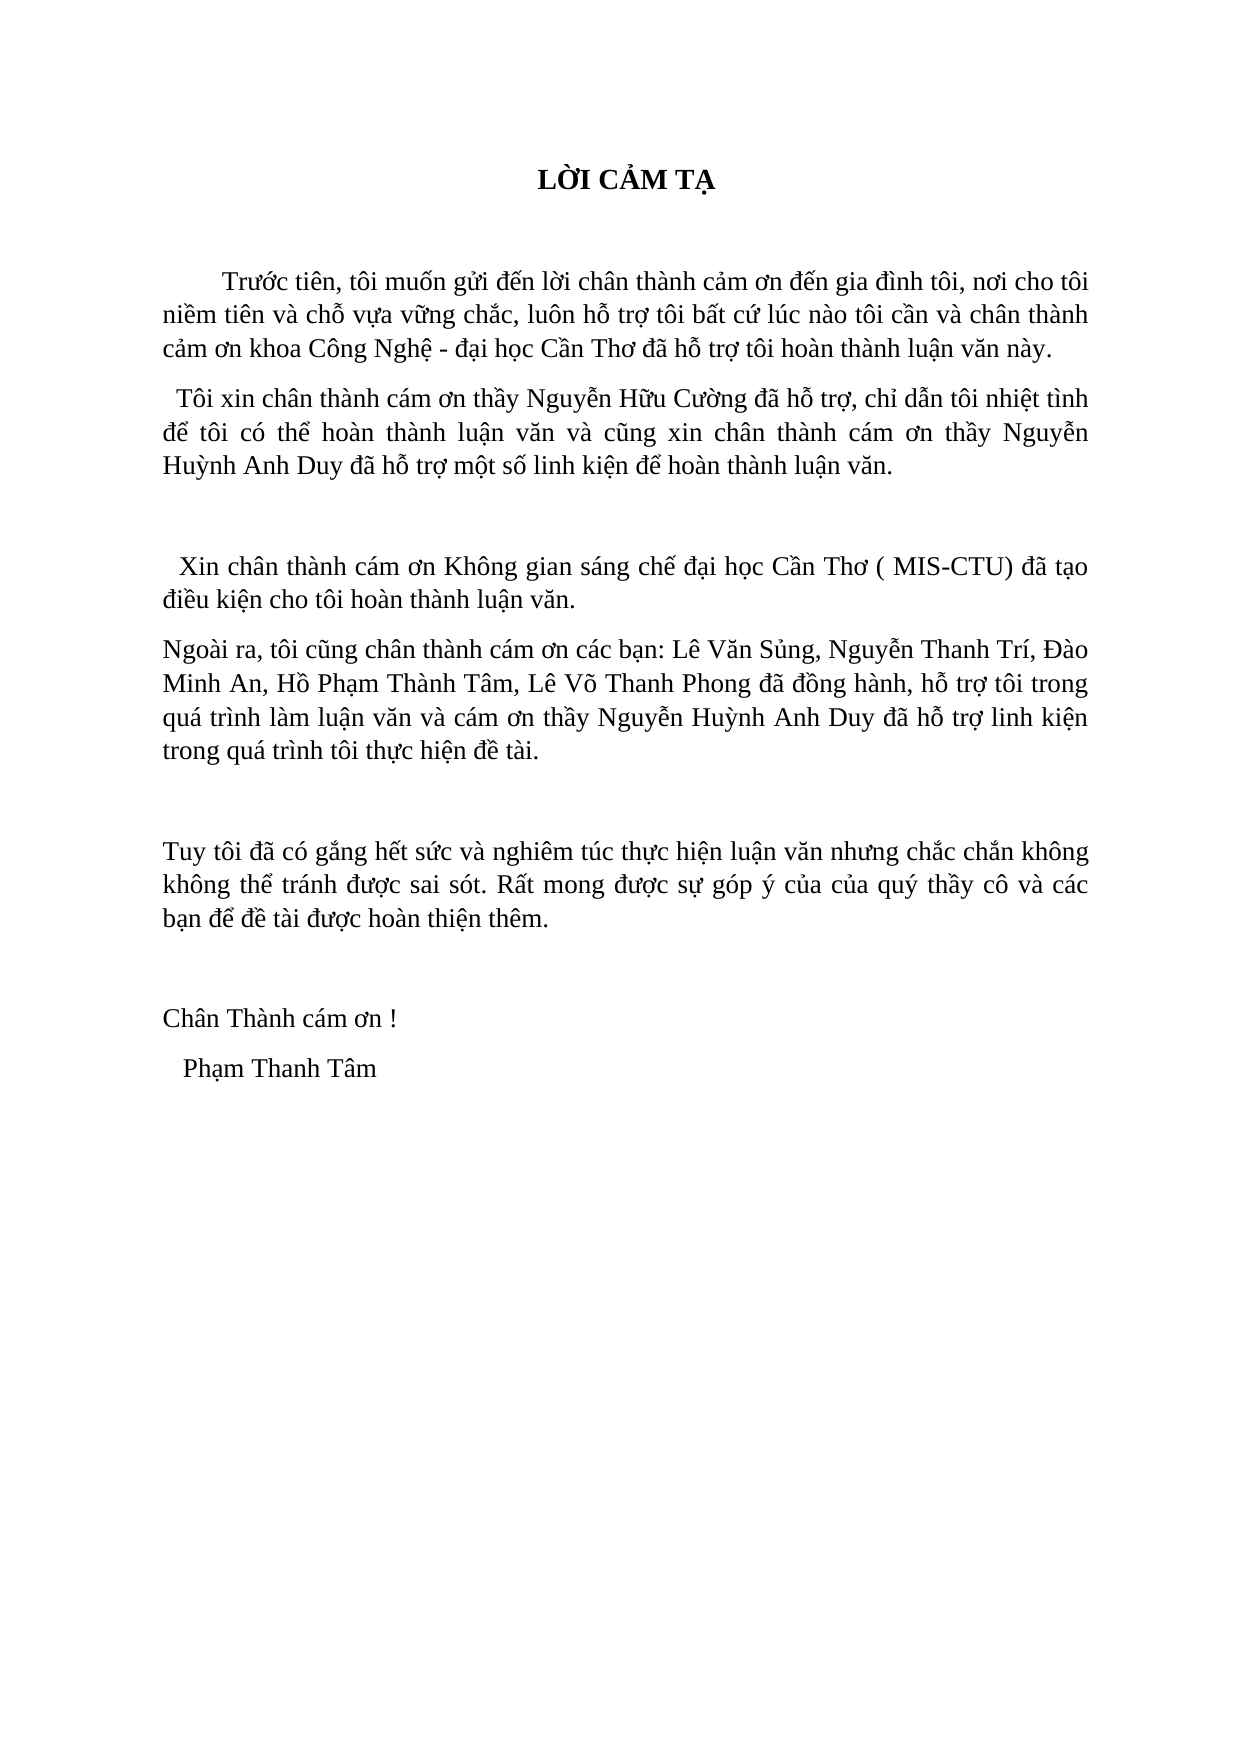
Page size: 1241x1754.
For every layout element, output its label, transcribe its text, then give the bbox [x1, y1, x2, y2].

text Xin chân thành cám ơn Không gian sáng chế đại học Cần Thơ ( MIS-CTU) đã tạo điều kiện cho tôi hoàn thành luận văn. [162, 550, 1090, 614]
text Ngoài ra, tôi cũng chân thành cám ơn các bạn: Lê Văn Sủng, Nguyễn Thanh Trí, Đào Minh An, Hồ Phạm Thành Tâm, Lê Võ Thanh Phong đã đồng hành, hỗ trợ tôi trong quá trình làm luận văn và cám ơn thầy Nguyễn Huỳnh Anh Duy đã hỗ trợ linh kiện trong quá trình tôi thực hiện đề tài. [162, 633, 1090, 765]
text Tuy tôi đã có gắng hết sức và nghiêm túc thực hiện luận văn nhưng chắc chắn không không thể tránh được sai sót. Rất mong được sự góp ý của của quý thầy cô và các bạn để đề tài được hoàn thiện thêm. [162, 834, 1090, 933]
text Trước tiên, tôi muốn gửi đến lời chân thành cảm ơn đến gia đình tôi, nơi cho tôi niềm tiên và chỗ vựa vững chắc, luôn hỗ trợ tôi bất cứ lúc nào tôi cần và chân thành cảm ơn khoa Công Nghệ - đại học Cần Thơ đã hỗ trợ tôi hoàn thành luận văn này. [162, 265, 1090, 363]
text LỜI CẢM TẠ [162, 162, 1090, 196]
text Tôi xin chân thành cám ơn thầy Nguyễn Hữu Cường đã hỗ trợ, chỉ dẫn tôi nhiệt tình để tôi có thể hoàn thành luận văn và cũng xin chân thành cám ơn thầy Nguyễn Huỳnh Anh Duy đã hỗ trợ một số linh kiện để hoàn thành luận văn. [162, 382, 1090, 481]
text Chân Thành cám ơn ! [162, 1002, 1090, 1033]
text Phạm Thanh Tâm [162, 1052, 1090, 1083]
